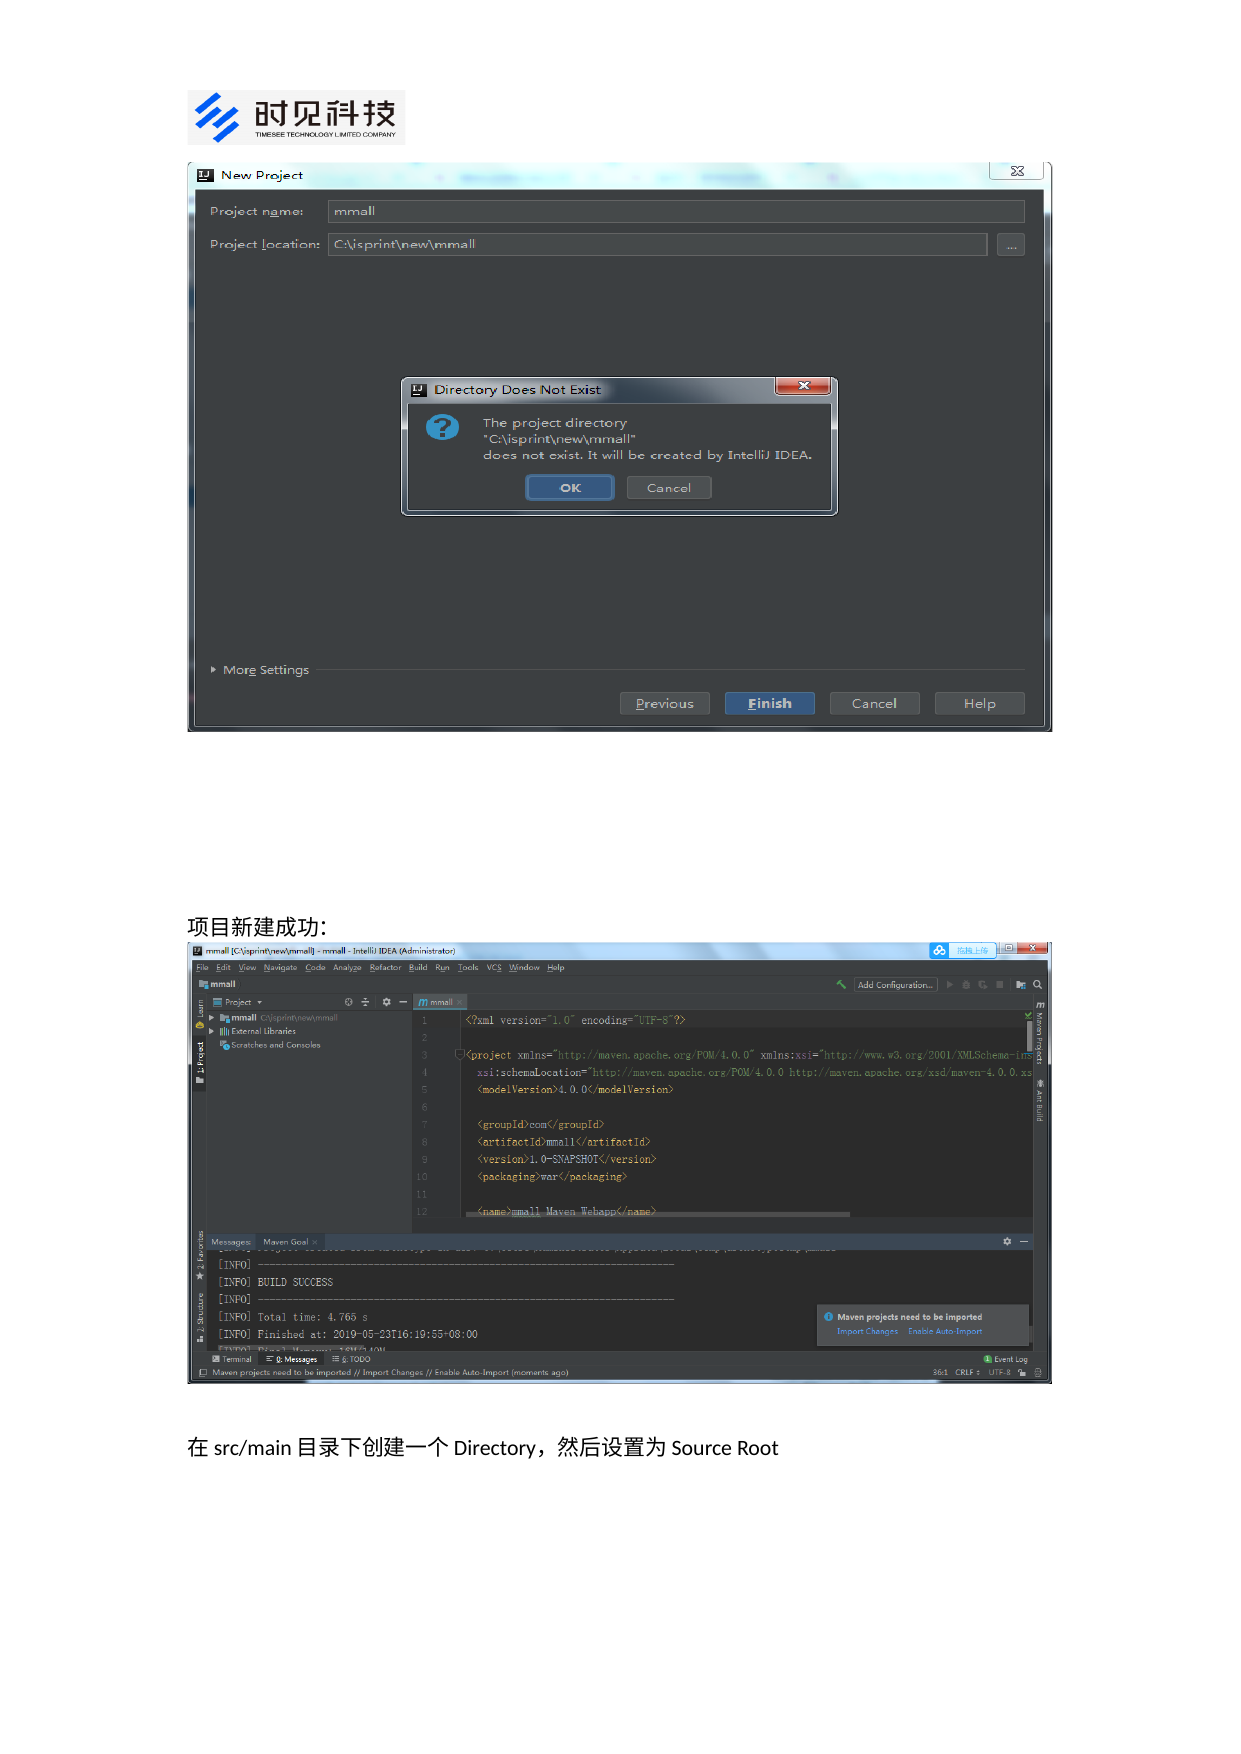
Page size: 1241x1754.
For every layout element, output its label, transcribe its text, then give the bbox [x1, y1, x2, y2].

picture [187, 162, 1053, 732]
text 项目新建成功： [187, 909, 1053, 942]
picture [187, 90, 406, 145]
picture [187, 942, 1052, 1384]
text 在src/main目录下创建一个Directory，然后设置为Source Root [187, 1429, 1053, 1462]
